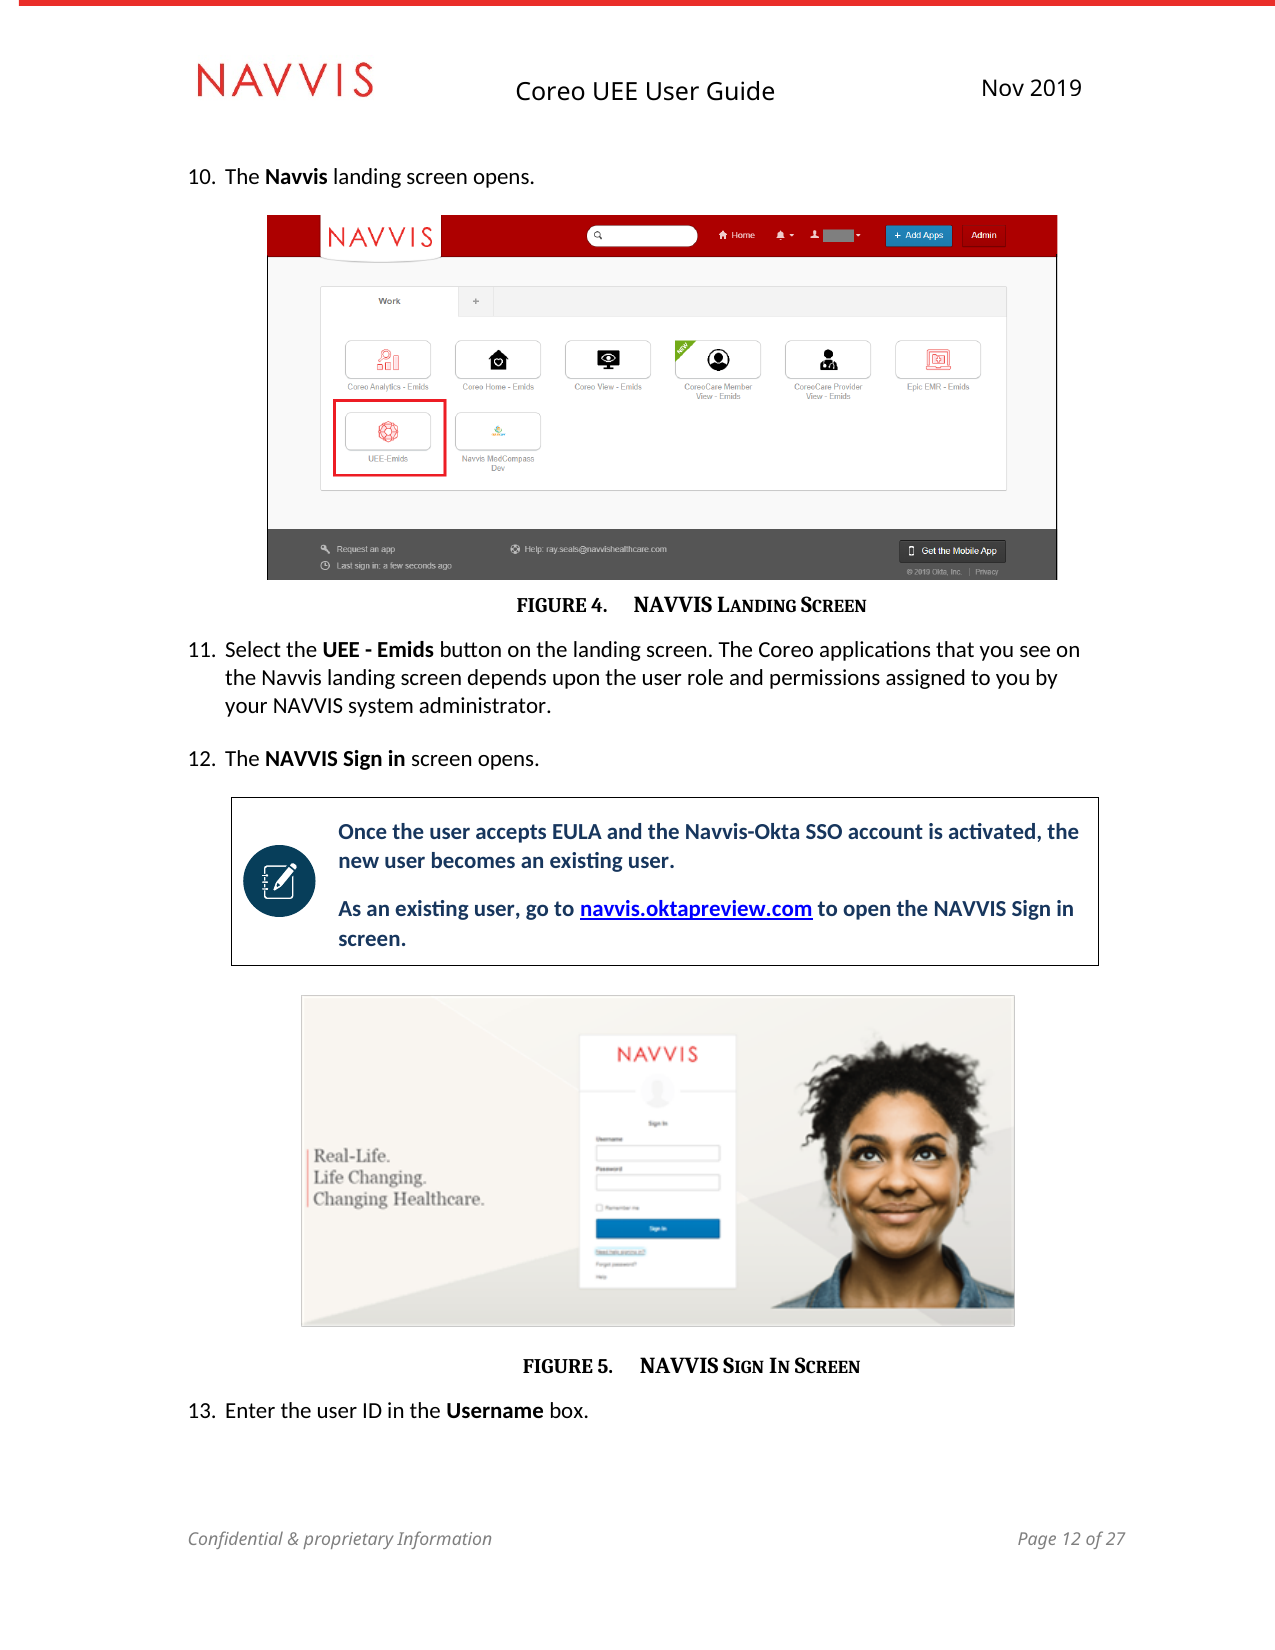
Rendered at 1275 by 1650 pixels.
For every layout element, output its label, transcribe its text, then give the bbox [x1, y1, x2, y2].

picture [187, 55, 383, 104]
text NAVVIS Sign In Screen [296, 1353, 1087, 1379]
picture [300, 994, 1016, 1328]
picture [267, 215, 1058, 580]
list The Navvis landing screen opens. [187, 162, 1087, 191]
list The NAVVIS Sign in screen opens. [187, 744, 1087, 772]
list Select the UEE - Emids button on the landing screen. The Coreo applications that you see on the Navvis landing screen depends upon the user role and permissions assigned to you by your NAVVIS system administrator. [187, 635, 1087, 719]
table_header Once the user accepts EULA and the Navvis-Okta SSO account is activated, the new user becomes an existing user. As an existing user, go to navvis.oktapreview.com to open the NAVVIS Sign in screen. [327, 798, 1098, 965]
table_header [232, 798, 327, 965]
list Enter the user ID in the Username box. [187, 1396, 1087, 1424]
text NAVVIS Landing Screen [296, 592, 1087, 618]
